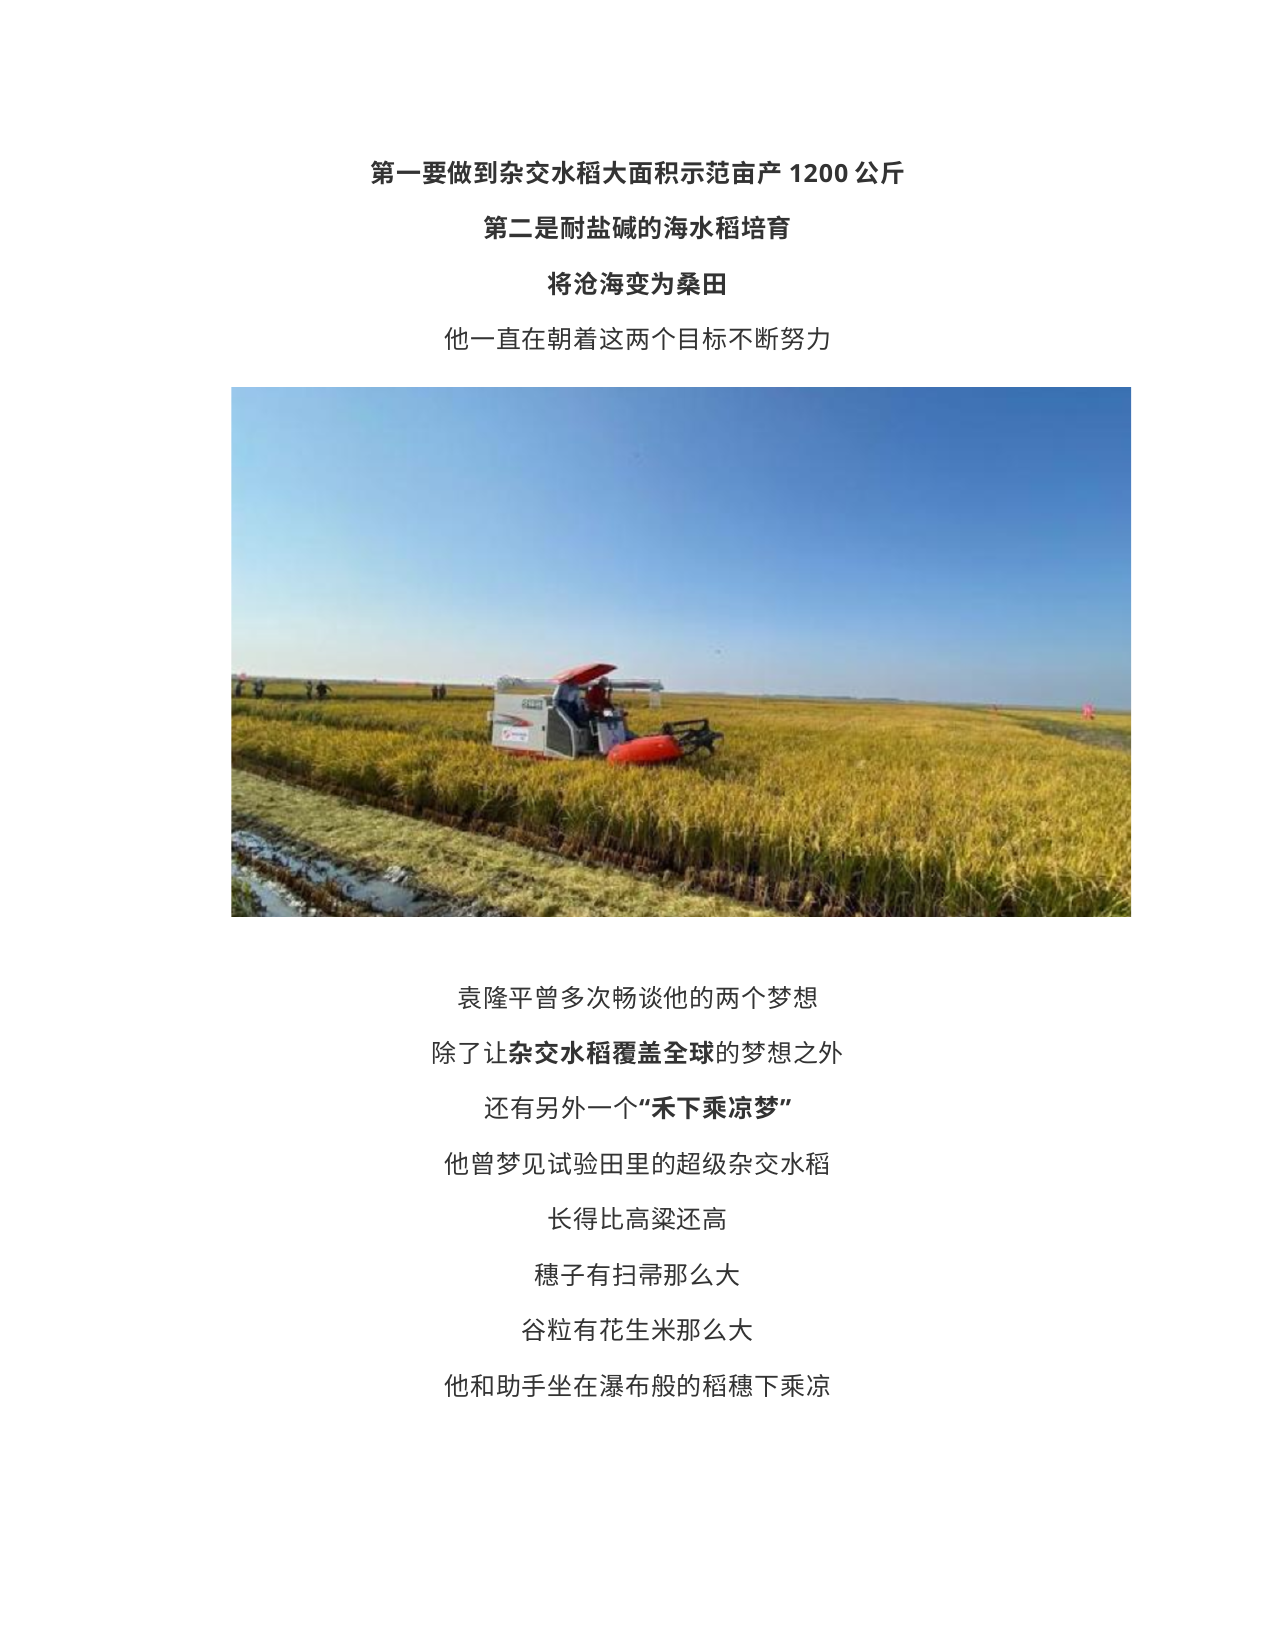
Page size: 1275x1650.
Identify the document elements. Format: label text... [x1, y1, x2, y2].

text 将沧海变为桑田 [212, 261, 1062, 301]
text 还有另外一个“禾下乘凉梦” [212, 1085, 1062, 1125]
text 除了让杂交水稻覆盖全球的梦想之外 [212, 1030, 1062, 1070]
text 他曾梦见试验田里的超级杂交水稻 [212, 1141, 1062, 1181]
picture [231, 387, 1132, 917]
text 袁隆平曾多次畅谈他的两个梦想 [212, 974, 1062, 1014]
text 第一要做到杂交水稻大面积示范亩产1200公斤 [212, 150, 1062, 190]
text 谷粒有花生米那么大 [212, 1307, 1062, 1347]
text 长得比高粱还高 [212, 1196, 1062, 1236]
text 他和助手坐在瀑布般的稻穗下乘凉 [212, 1362, 1062, 1402]
text 穗子有扫帚那么大 [212, 1252, 1062, 1291]
text 第二是耐盐碱的海水稻培育 [212, 205, 1062, 245]
text 他一直在朝着这两个目标不断努力 [212, 316, 1062, 356]
